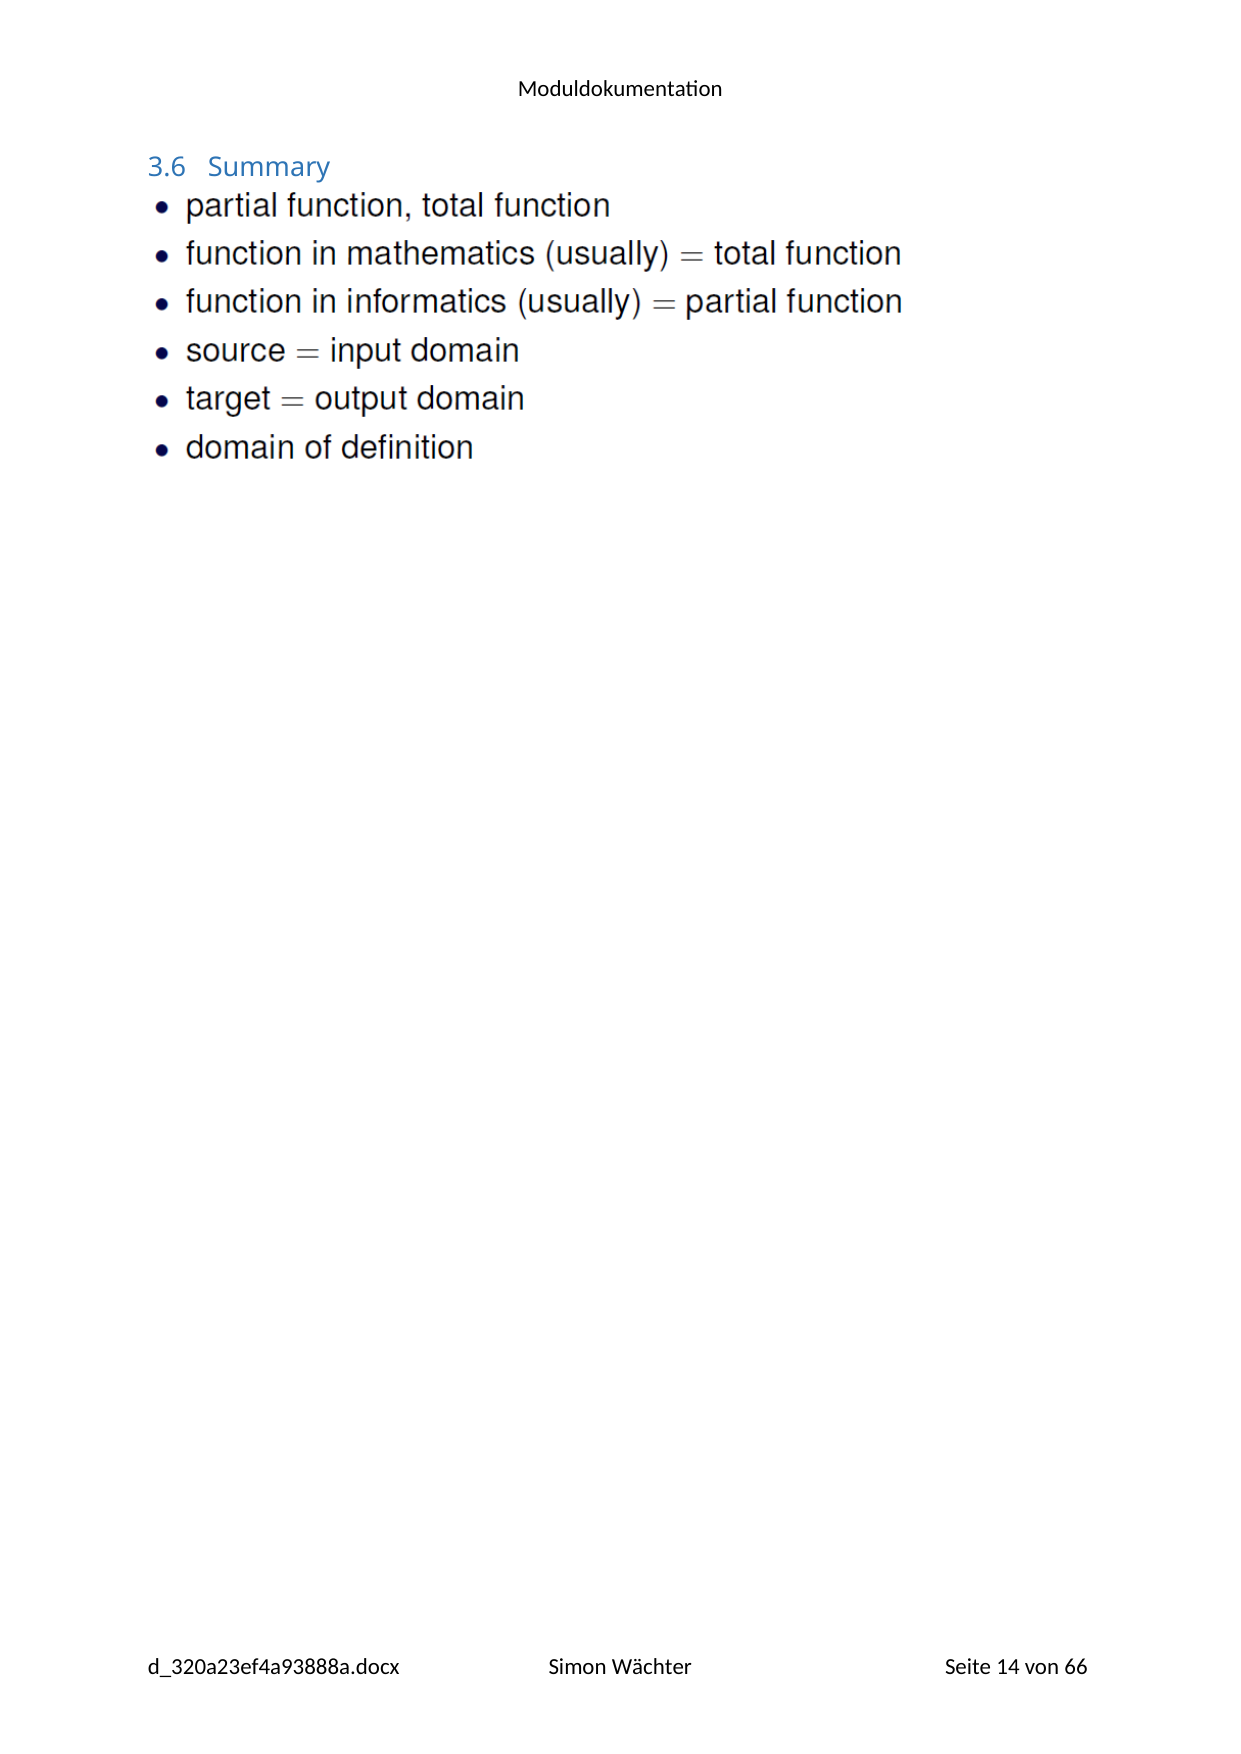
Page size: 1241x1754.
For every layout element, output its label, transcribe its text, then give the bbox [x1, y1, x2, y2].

subtitle Summary [148, 148, 1093, 184]
picture [147, 187, 956, 475]
